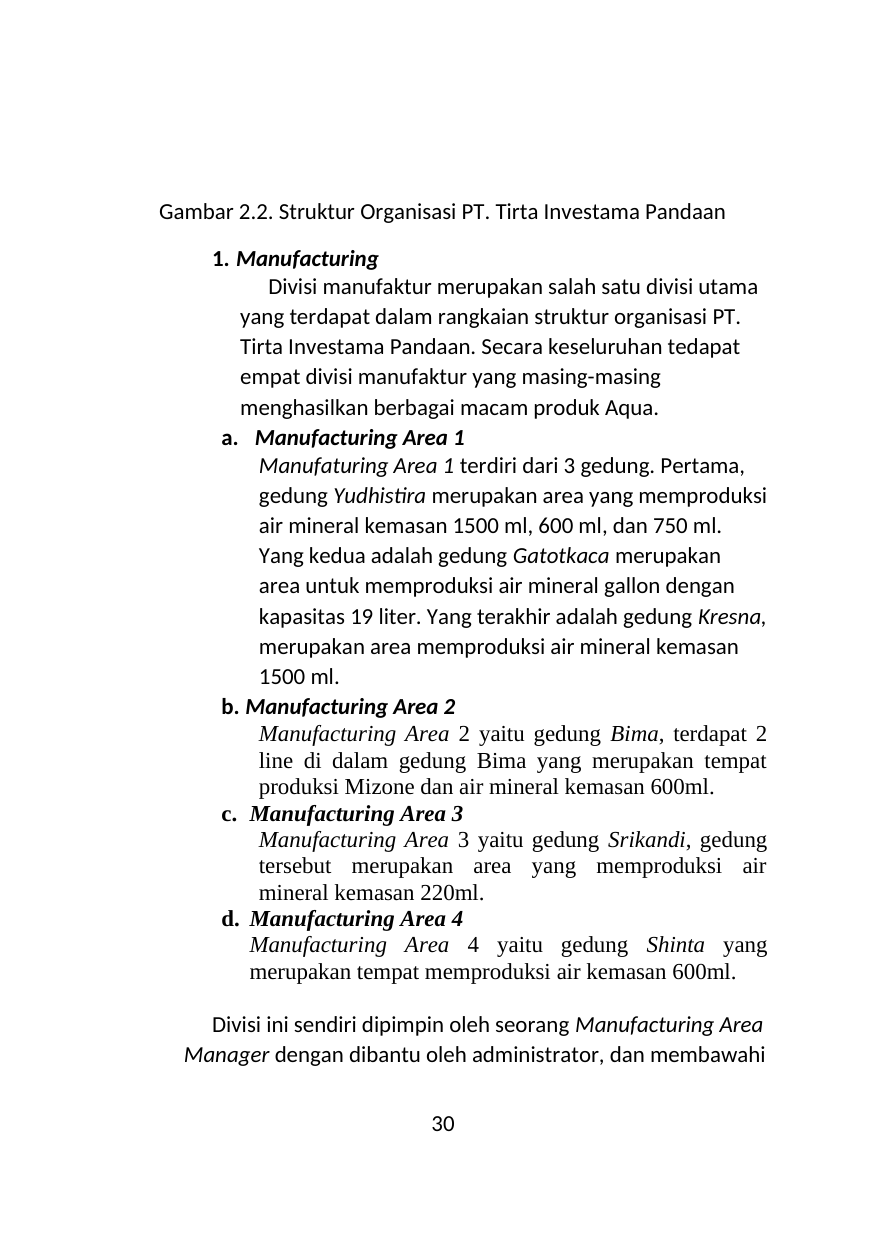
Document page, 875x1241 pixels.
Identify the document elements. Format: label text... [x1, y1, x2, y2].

list Manufaturing Area 1 terdiri dari 3 gedung. Pertama, gedung Yudhistira merupakan area yang memproduksi air mineral kemasan 1500 ml, 600 ml, dan 750 ml. Yang kedua adalah gedung Gatotkaca merupakan area untuk memproduksi air mineral gallon dengan kapasitas 19 liter. Yang terakhir adalah gedung Kresna, merupakan area memproduksi air mineral kemasan 1500 ml. [259, 451, 767, 690]
list Manufacturing Area 3 [221, 799, 767, 826]
text Manufacturing Area 4 yaitu gedung Shinta yang merupakan tempat memproduksi air kemasan 600ml. [249, 931, 767, 984]
text Manufacturing Area 3 yaitu gedung Srikandi, gedung tersebut merupakan area yang memproduksi air mineral kemasan 220ml. [259, 826, 767, 905]
list Manufacturing Area 4 [221, 905, 767, 931]
list Manufacturing [212, 244, 767, 272]
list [184, 1010, 767, 1069]
text Gambar 2.2. Struktur Organisasi PT. Tirta Investama Pandaan [118, 197, 767, 225]
list Manufacturing Area 1 [221, 423, 767, 451]
text Manufacturing Area 2 yaitu gedung Bima, terdapat 2 line di dalam gedung Bima yang merupakan tempat produksi Mizone dan air mineral kemasan 600ml. [259, 721, 767, 799]
list Manufacturing Area 2 [221, 692, 767, 721]
list Divisi manufaktur merupakan salah satu divisi utama yang terdapat dalam rangkaian struktur organisasi PT. Tirta Investama Pandaan. Secara keseluruhan tedapat empat divisi manufaktur yang masing-masing menghasilkan berbagai macam produk Aqua. [240, 272, 767, 421]
